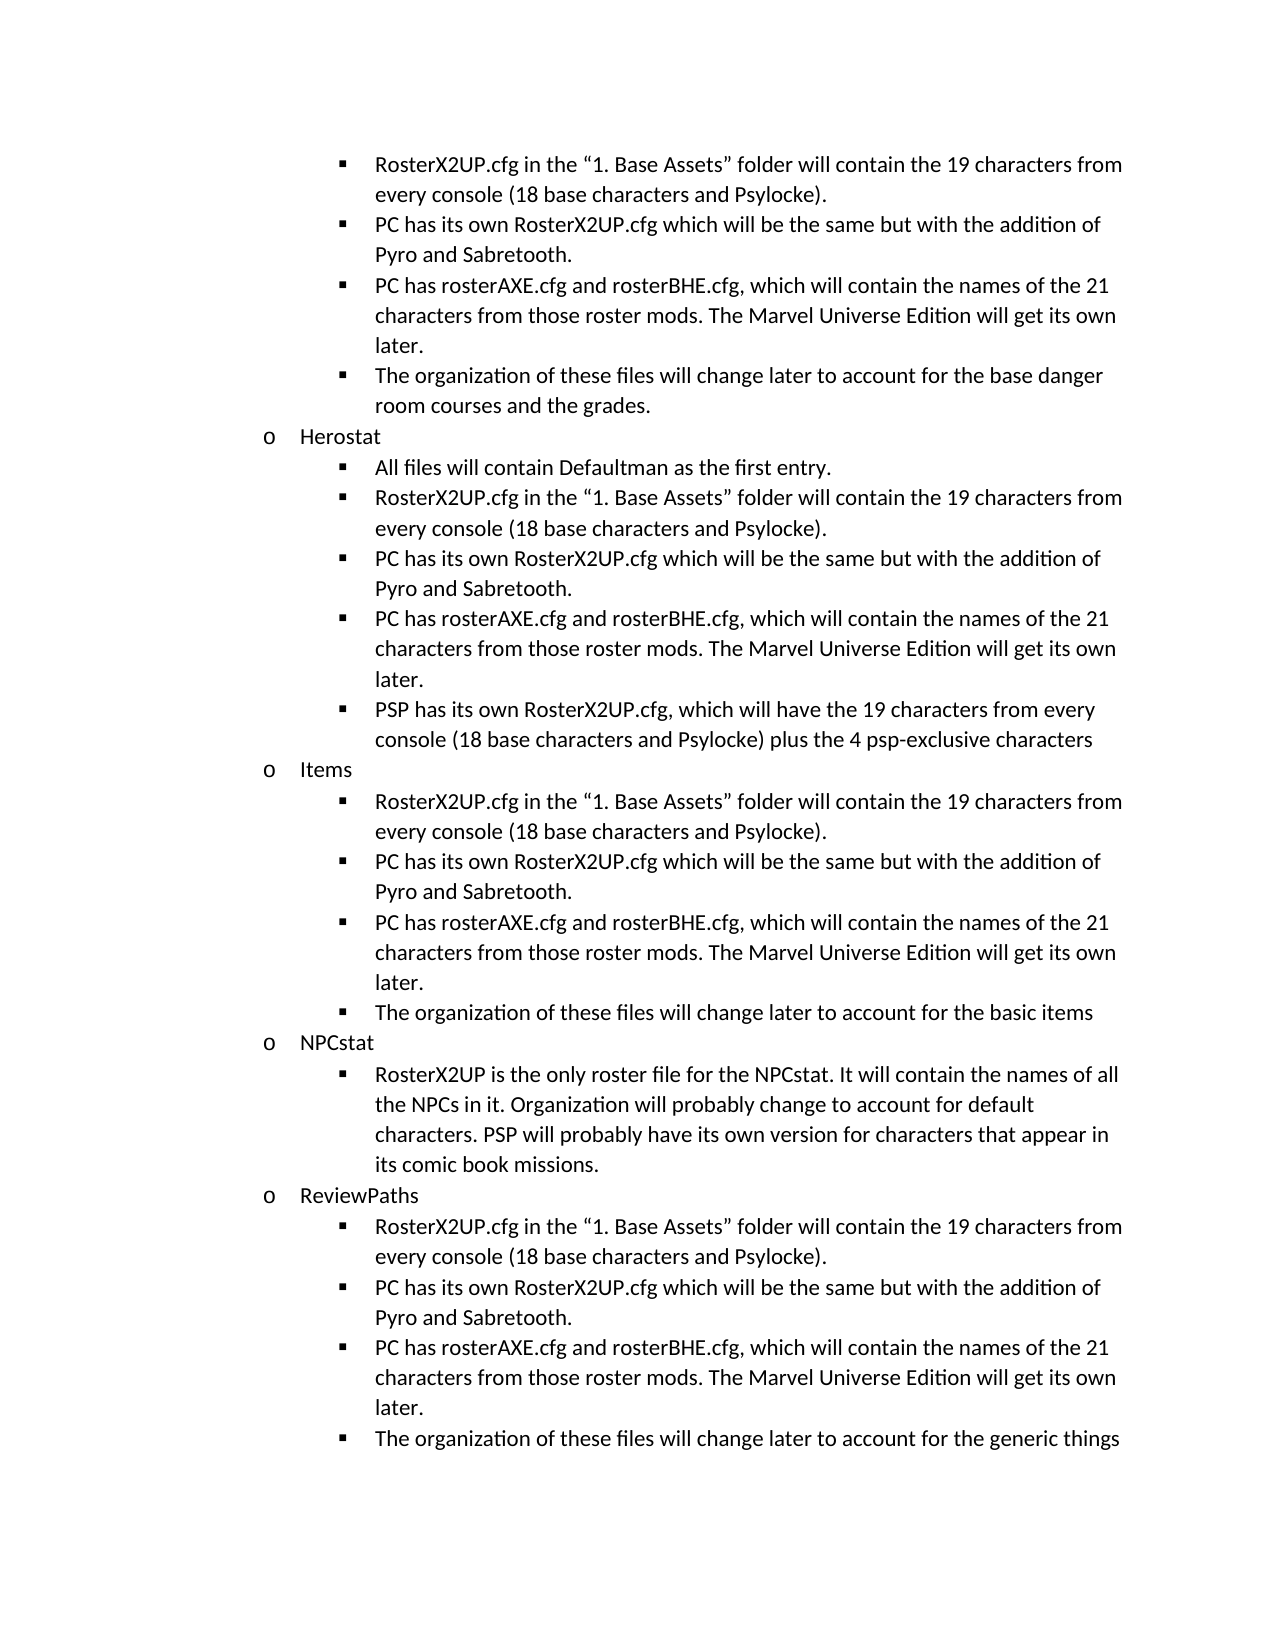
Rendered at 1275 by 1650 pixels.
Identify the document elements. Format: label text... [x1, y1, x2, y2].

list Herostat [262, 422, 1125, 451]
list The organization of these files will change later to account for the base danger room courses and the grades. [337, 361, 1125, 420]
list RosterX2UP is the only roster file for the NPCstat. It will contain the names of all the NPCs in it. Organization will probably change to account for default characters. PSP will probably have its own version for characters that appear in its comic book missions. [337, 1060, 1125, 1179]
list ReviewPaths [262, 1181, 1125, 1210]
list RosterX2UP.cfg in the “1. Base Assets” folder will contain the 19 characters from every console (18 base characters and Psylocke). [337, 787, 1125, 845]
list The organization of these files will change later to account for the generic things [337, 1424, 1125, 1452]
list RosterX2UP.cfg in the “1. Base Assets” folder will contain the 19 characters from every console (18 base characters and Psylocke). [337, 150, 1125, 208]
list The organization of these files will change later to account for the basic items [337, 998, 1125, 1026]
list PSP has its own RosterX2UP.cfg, which will have the 19 characters from every console (18 base characters and Psylocke) plus the 4 psp-exclusive characters [337, 695, 1125, 753]
list All files will contain Defaultman as the first entry. [337, 453, 1125, 481]
list RosterX2UP.cfg in the “1. Base Assets” folder will contain the 19 characters from every console (18 base characters and Psylocke). [337, 1212, 1125, 1271]
list PC has its own RosterX2UP.cfg which will be the same but with the addition of Pyro and Sabretooth. [337, 210, 1125, 269]
list RosterX2UP.cfg in the “1. Base Assets” folder will contain the 19 characters from every console (18 base characters and Psylocke). [337, 483, 1125, 542]
list PC has its own RosterX2UP.cfg which will be the same but with the addition of Pyro and Sabretooth. [337, 847, 1125, 906]
list Items [262, 755, 1125, 784]
list PC has its own RosterX2UP.cfg which will be the same but with the addition of Pyro and Sabretooth. [337, 1273, 1125, 1331]
list NPCstat [262, 1028, 1125, 1058]
list PC has its own RosterX2UP.cfg which will be the same but with the addition of Pyro and Sabretooth. [337, 544, 1125, 602]
